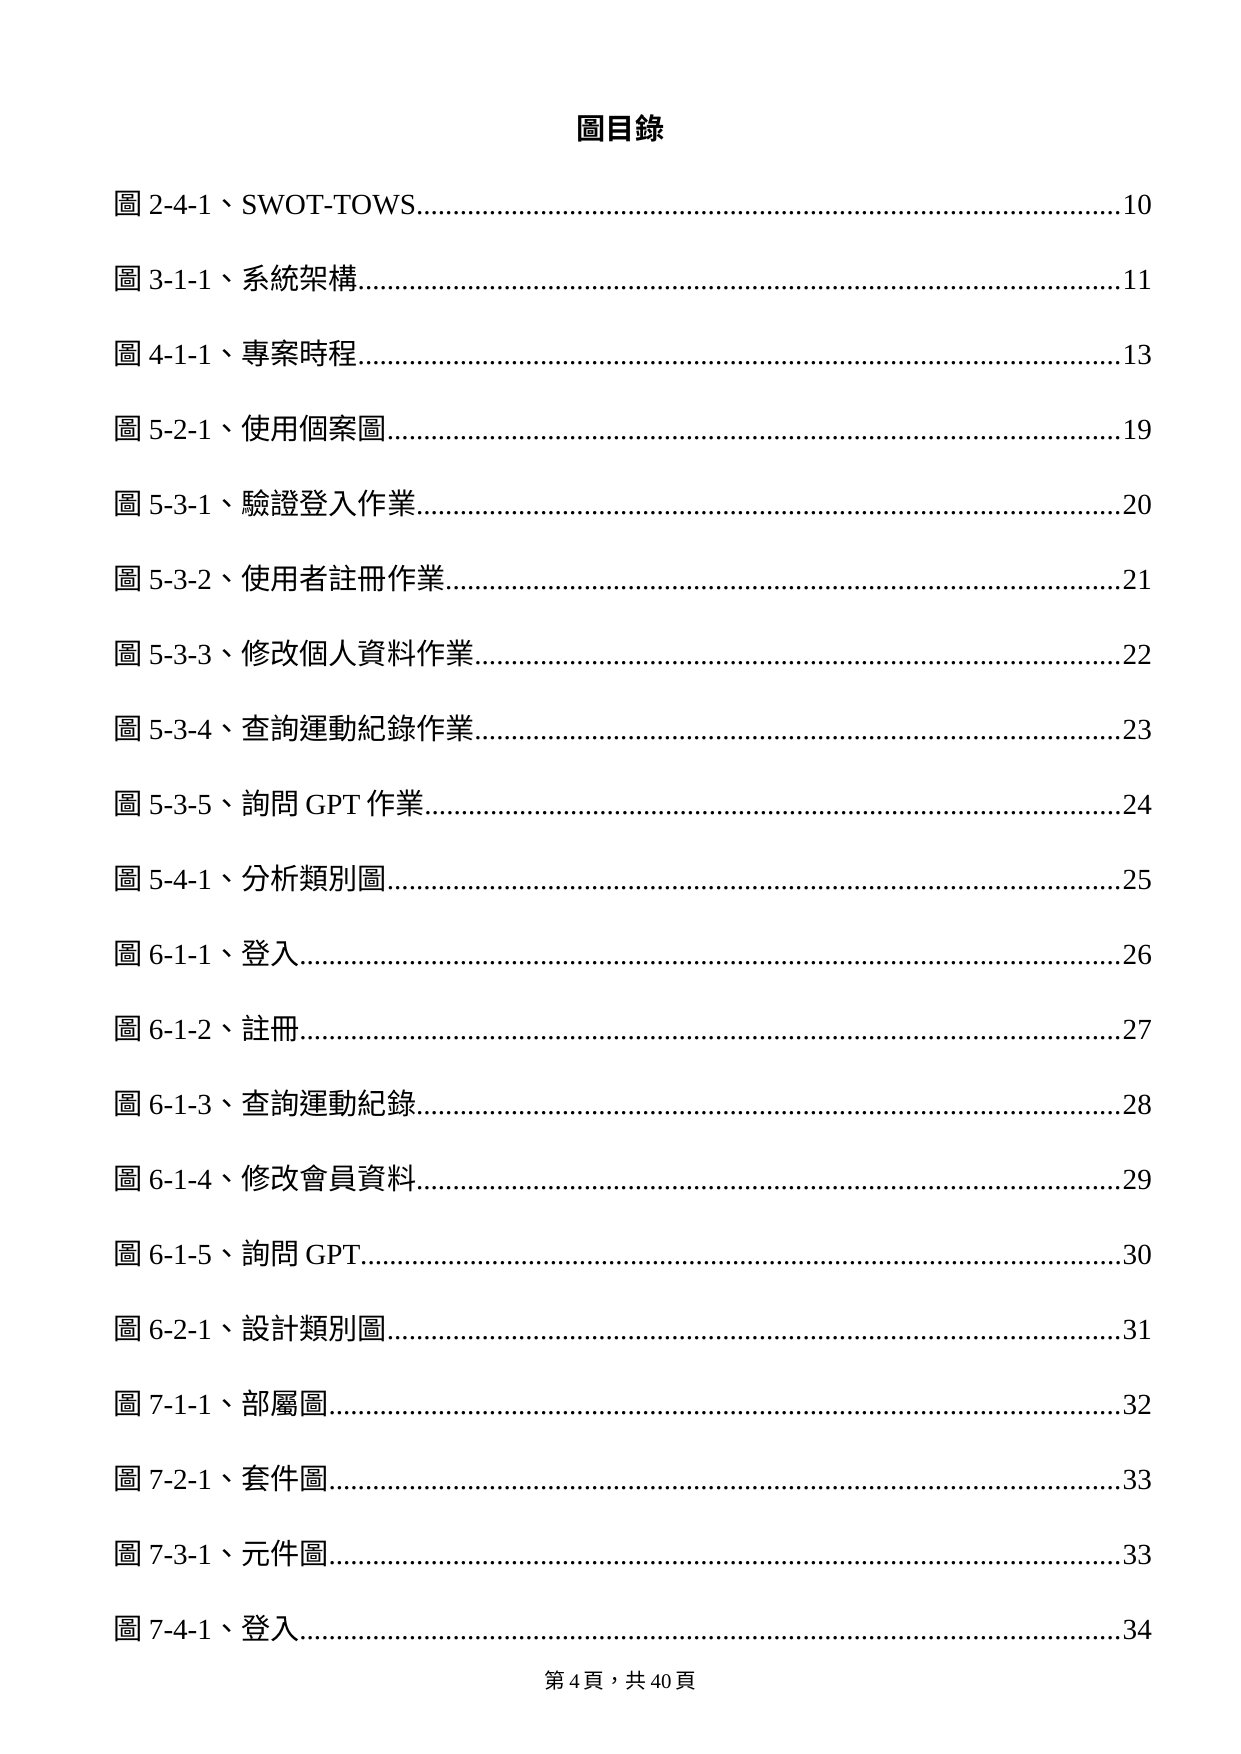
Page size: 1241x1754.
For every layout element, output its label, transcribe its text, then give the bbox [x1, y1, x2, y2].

text 圖5-3-4、查詢運動紀錄作業 23 [114, 689, 1127, 764]
text 圖6-1-5、詢問GPT 30 [114, 1214, 1127, 1289]
text 圖6-1-1、登入 26 [114, 914, 1127, 989]
text 圖6-1-2、註冊 27 [114, 989, 1127, 1064]
text 圖3-1-1、系統架構 11 [114, 239, 1127, 314]
text 圖5-4-1、分析類別圖 25 [114, 839, 1127, 914]
text 圖7-2-1、套件圖 33 [114, 1439, 1127, 1514]
text 圖7-4-1、登入 34 [114, 1589, 1127, 1664]
text 圖2-4-1、SWOT-TOWS 10 [114, 164, 1127, 239]
text 圖6-2-1、設計類別圖 31 [114, 1289, 1127, 1364]
text 圖5-2-1、使用個案圖 19 [114, 389, 1127, 464]
text 圖7-3-1、元件圖 33 [114, 1514, 1127, 1589]
text 圖5-3-1、驗證登入作業 20 [114, 464, 1127, 539]
text 圖5-3-5、詢問GPT作業 24 [114, 764, 1127, 839]
text 圖5-3-2、使用者註冊作業 21 [114, 539, 1127, 614]
text 圖6-1-3、查詢運動紀錄 28 [114, 1064, 1127, 1139]
text 圖4-1-1、專案時程 13 [114, 314, 1127, 389]
text 圖目錄 [89, 89, 1152, 164]
text 圖7-1-1、部屬圖 32 [114, 1364, 1127, 1439]
text 圖5-3-3、修改個人資料作業 22 [114, 614, 1127, 689]
text 圖6-1-4、修改會員資料 29 [114, 1139, 1127, 1214]
